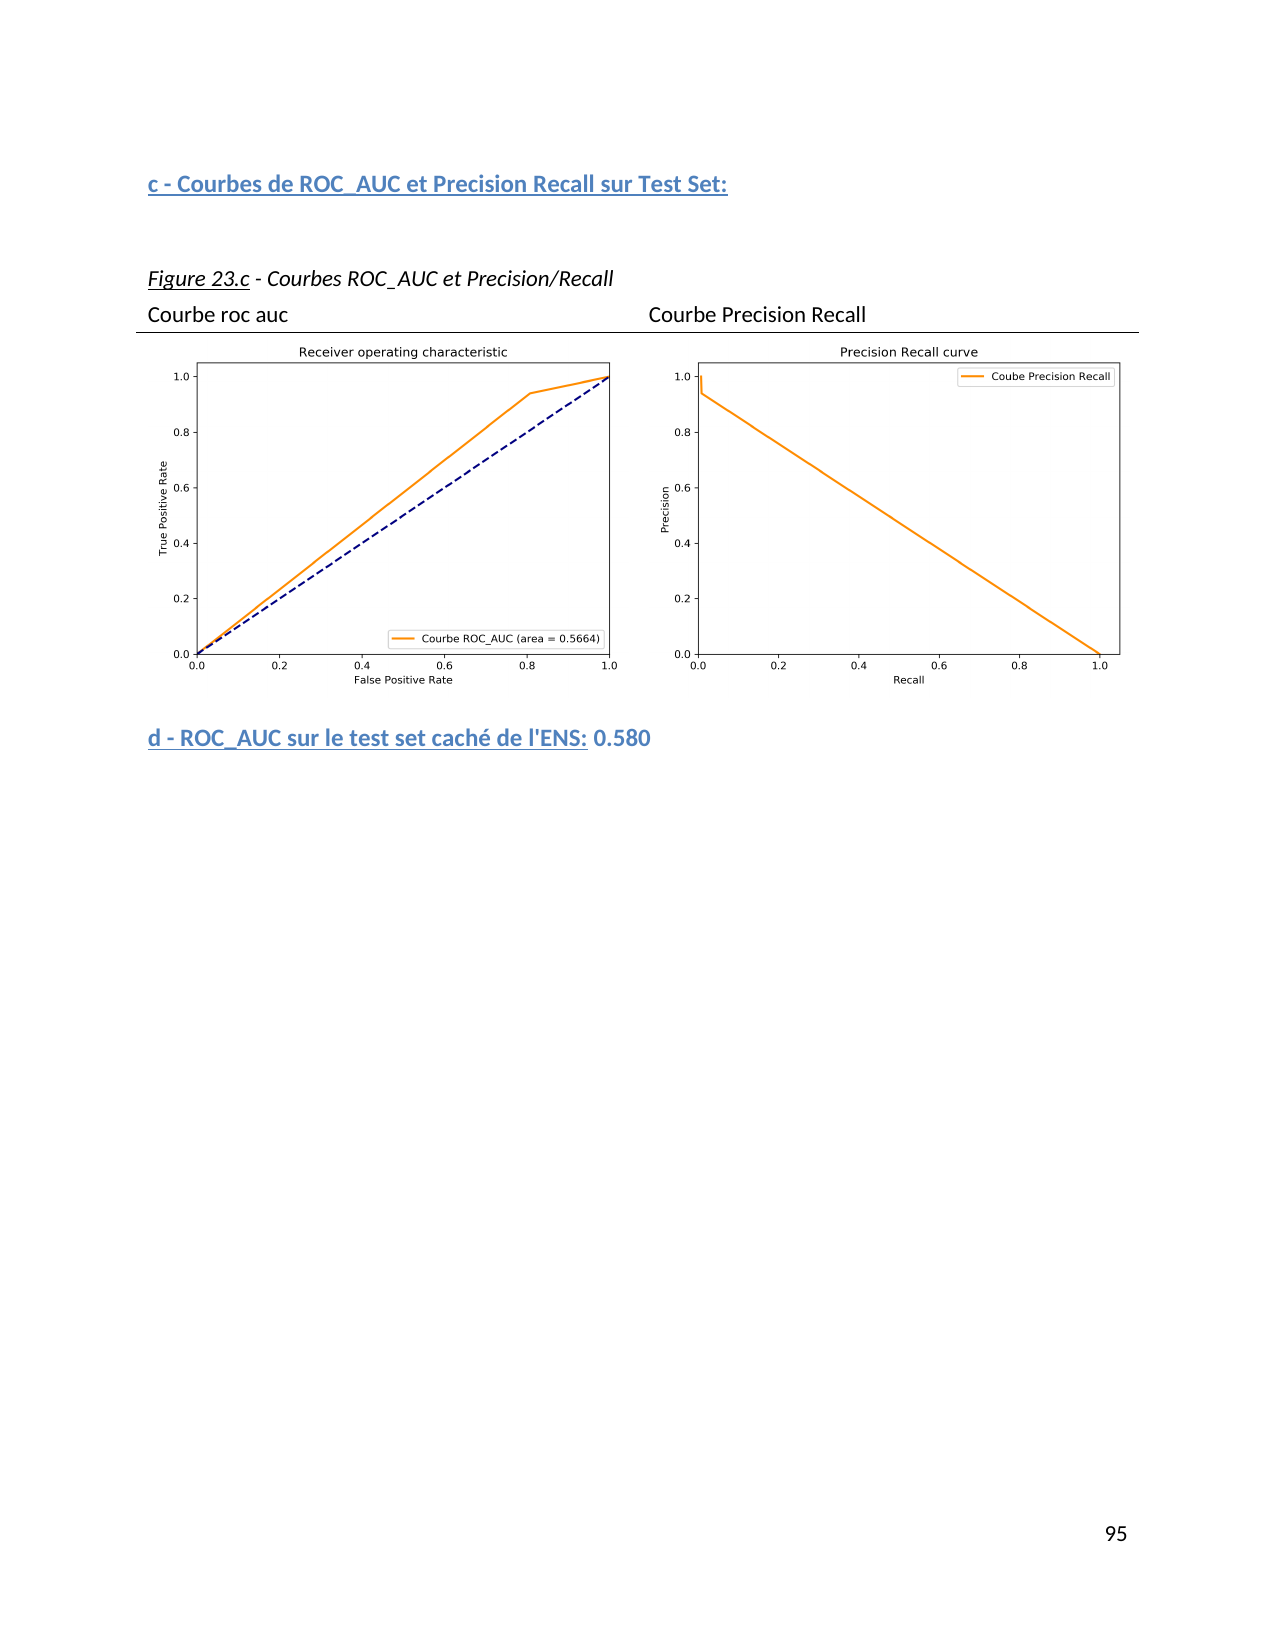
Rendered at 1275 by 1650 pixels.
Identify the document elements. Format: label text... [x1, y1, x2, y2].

picture [147, 337, 629, 698]
table_header Courbe roc auc [136, 296, 637, 332]
text Figure 23.c - Courbes ROC_AUC et Precision/Recall [148, 264, 1127, 292]
subtitle c - Courbes de ROC_AUC et Precision Recall sur Test Set: [148, 168, 1127, 199]
subtitle d - ROC_AUC sur le test set caché de l'ENS: 0.580 [148, 722, 1127, 753]
table_header Courbe Precision Recall [638, 296, 1139, 332]
picture [648, 337, 1130, 698]
table_cell [136, 333, 637, 702]
table_cell [638, 333, 1139, 702]
